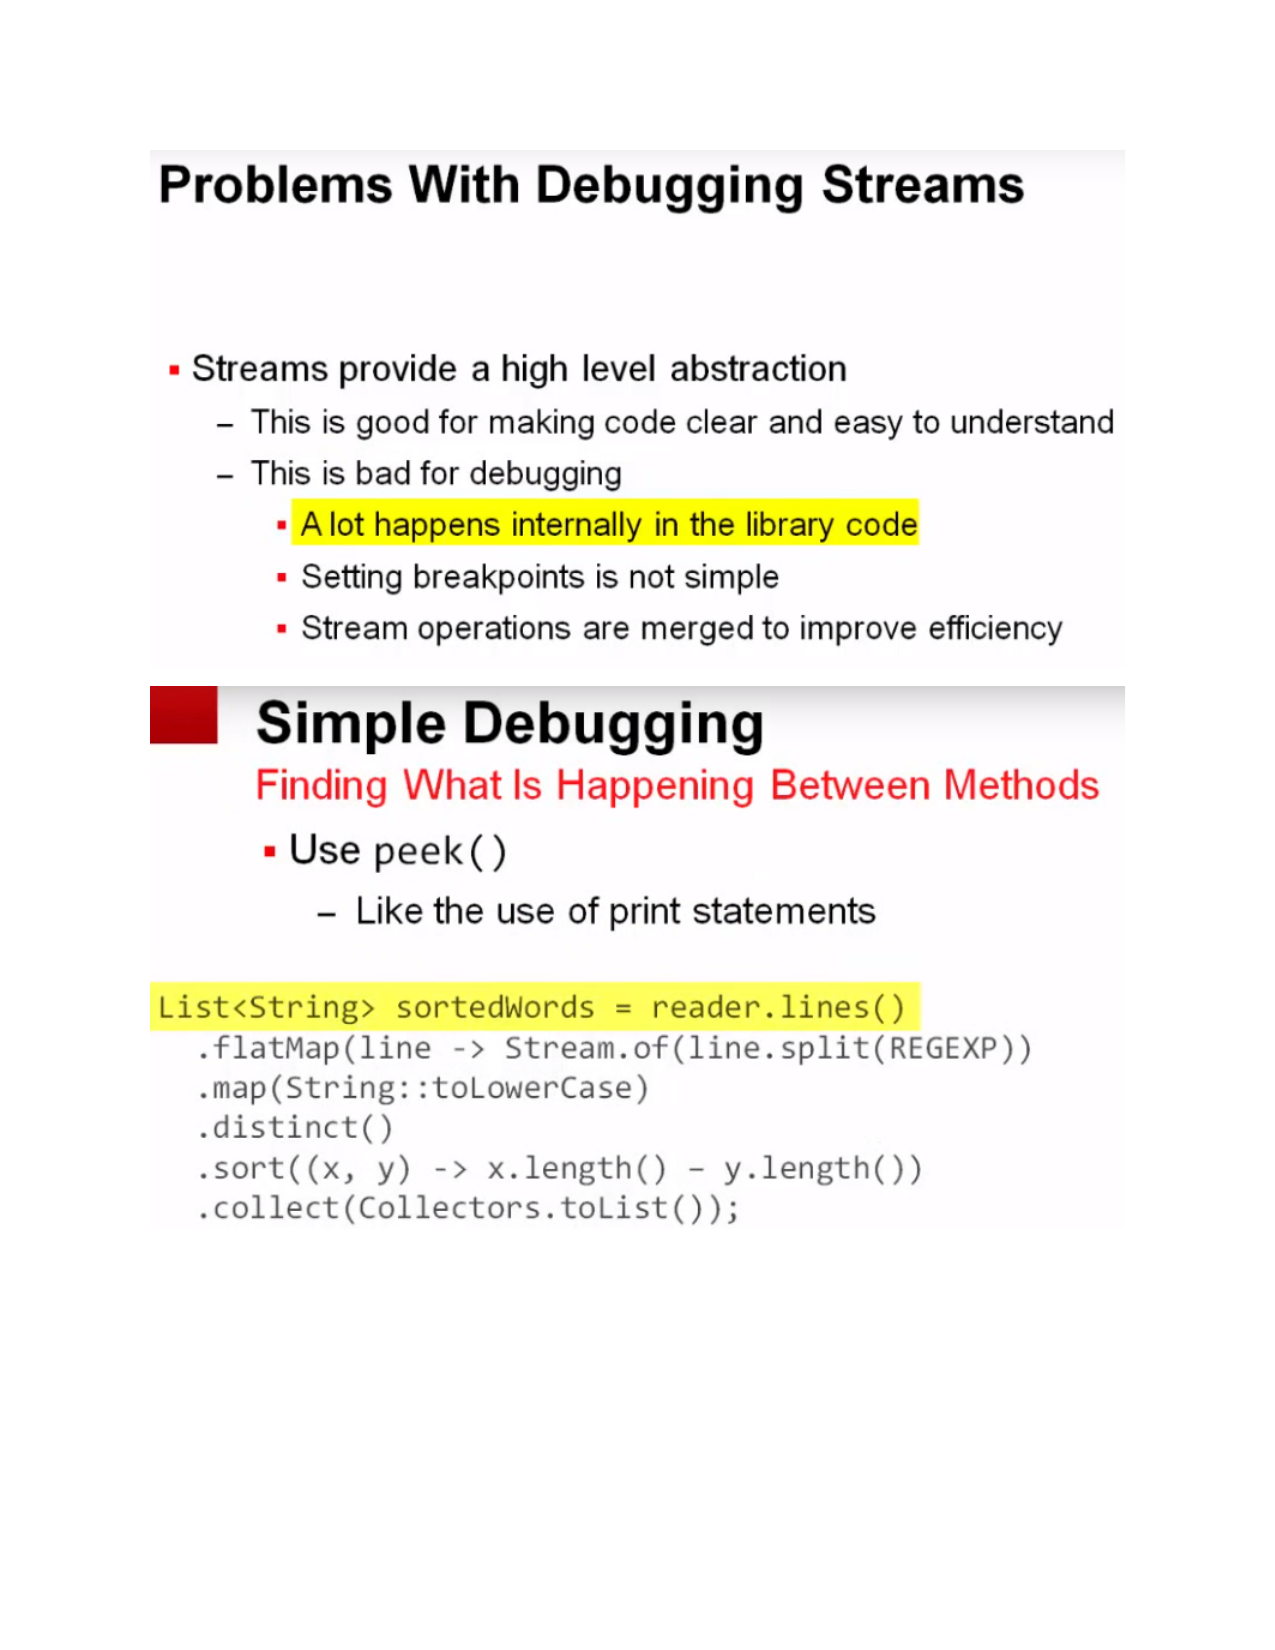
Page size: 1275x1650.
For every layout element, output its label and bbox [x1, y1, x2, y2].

picture [150, 150, 1125, 668]
picture [150, 686, 1125, 1229]
